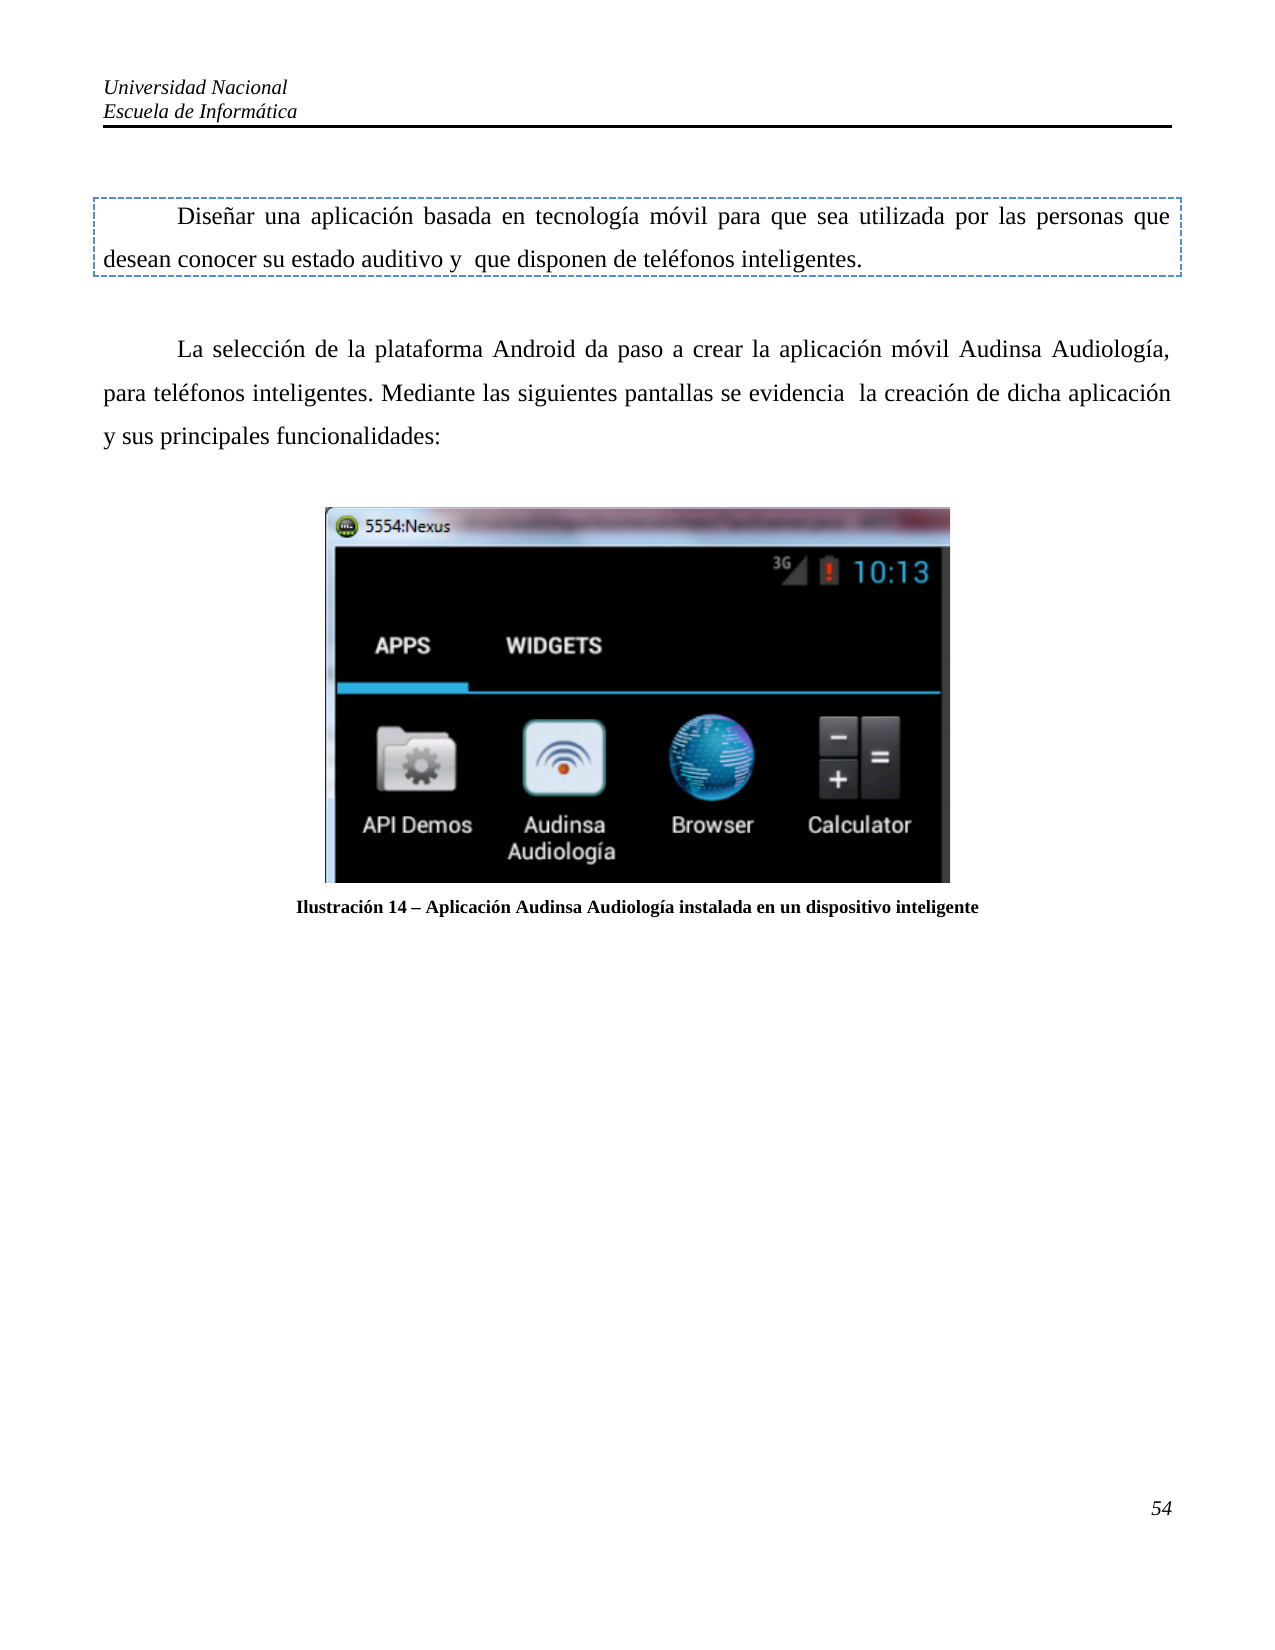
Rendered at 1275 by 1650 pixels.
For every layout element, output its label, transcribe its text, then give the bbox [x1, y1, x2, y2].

text La selección de la plataforma Android da paso a crear la aplicación móvil Audinsa Audiología, para teléfonos inteligentes. Mediante las siguientes pantallas se evidencia la creación de dicha aplicación y sus principales funcionalidades: [103, 334, 1172, 449]
picture [325, 507, 951, 883]
text Diseñar una aplicación basada en tecnología móvil para que sea utilizada por las personas que desean conocer su estado auditivo y que disponen de teléfonos inteligentes. [93, 197, 1182, 277]
